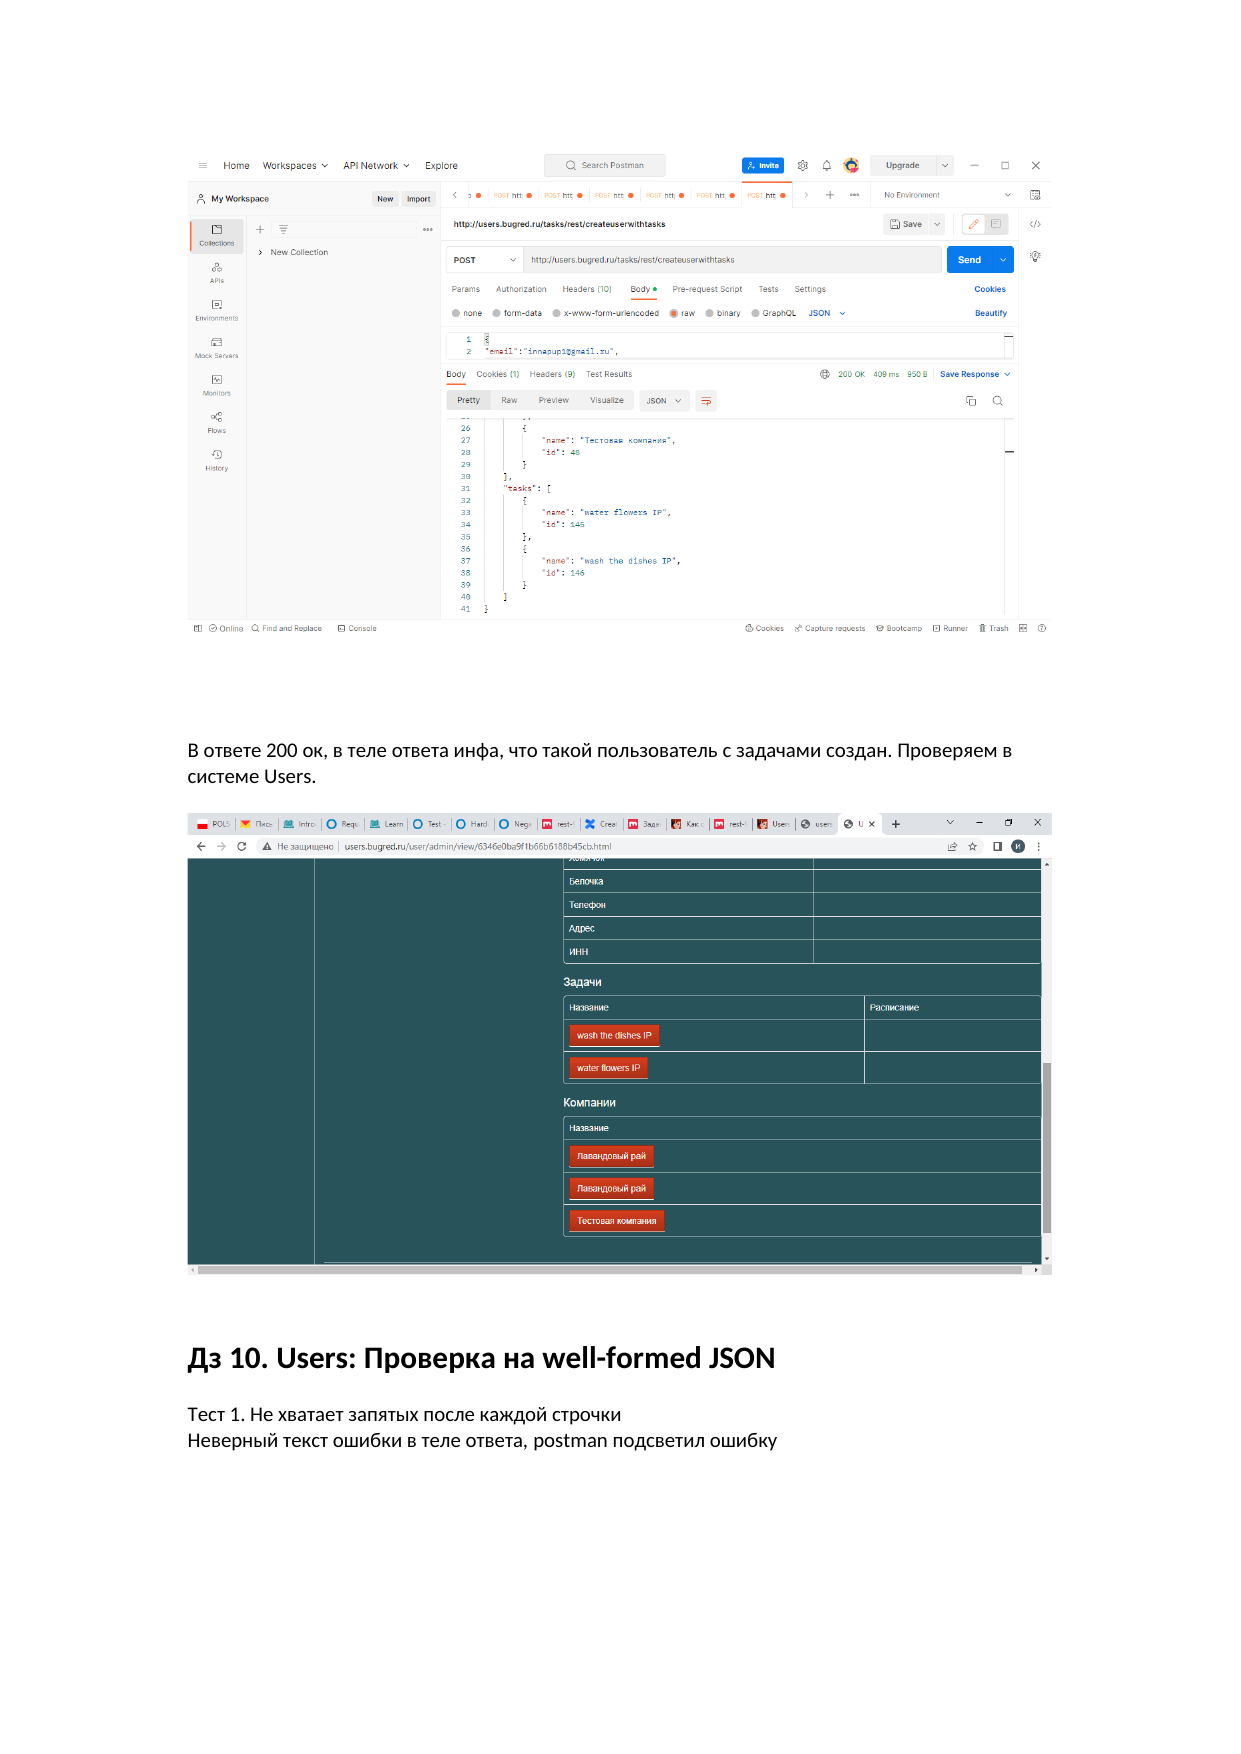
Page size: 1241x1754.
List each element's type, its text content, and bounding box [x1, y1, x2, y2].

text Тест 1. Не хватает запятых после каждой строчки [187, 1401, 1053, 1427]
picture [187, 813, 1052, 1275]
picture [187, 150, 1051, 636]
text В ответе 200 ок, в теле ответа инфа, что такой пользователь с задачами создан. Проверяем в системе Users. [187, 737, 1053, 788]
text Дз 10. Users: Проверка на well-formed JSON [187, 1338, 1053, 1376]
text Неверный текст ошибки в теле ответа, postman подсветил ошибку [187, 1427, 1053, 1452]
